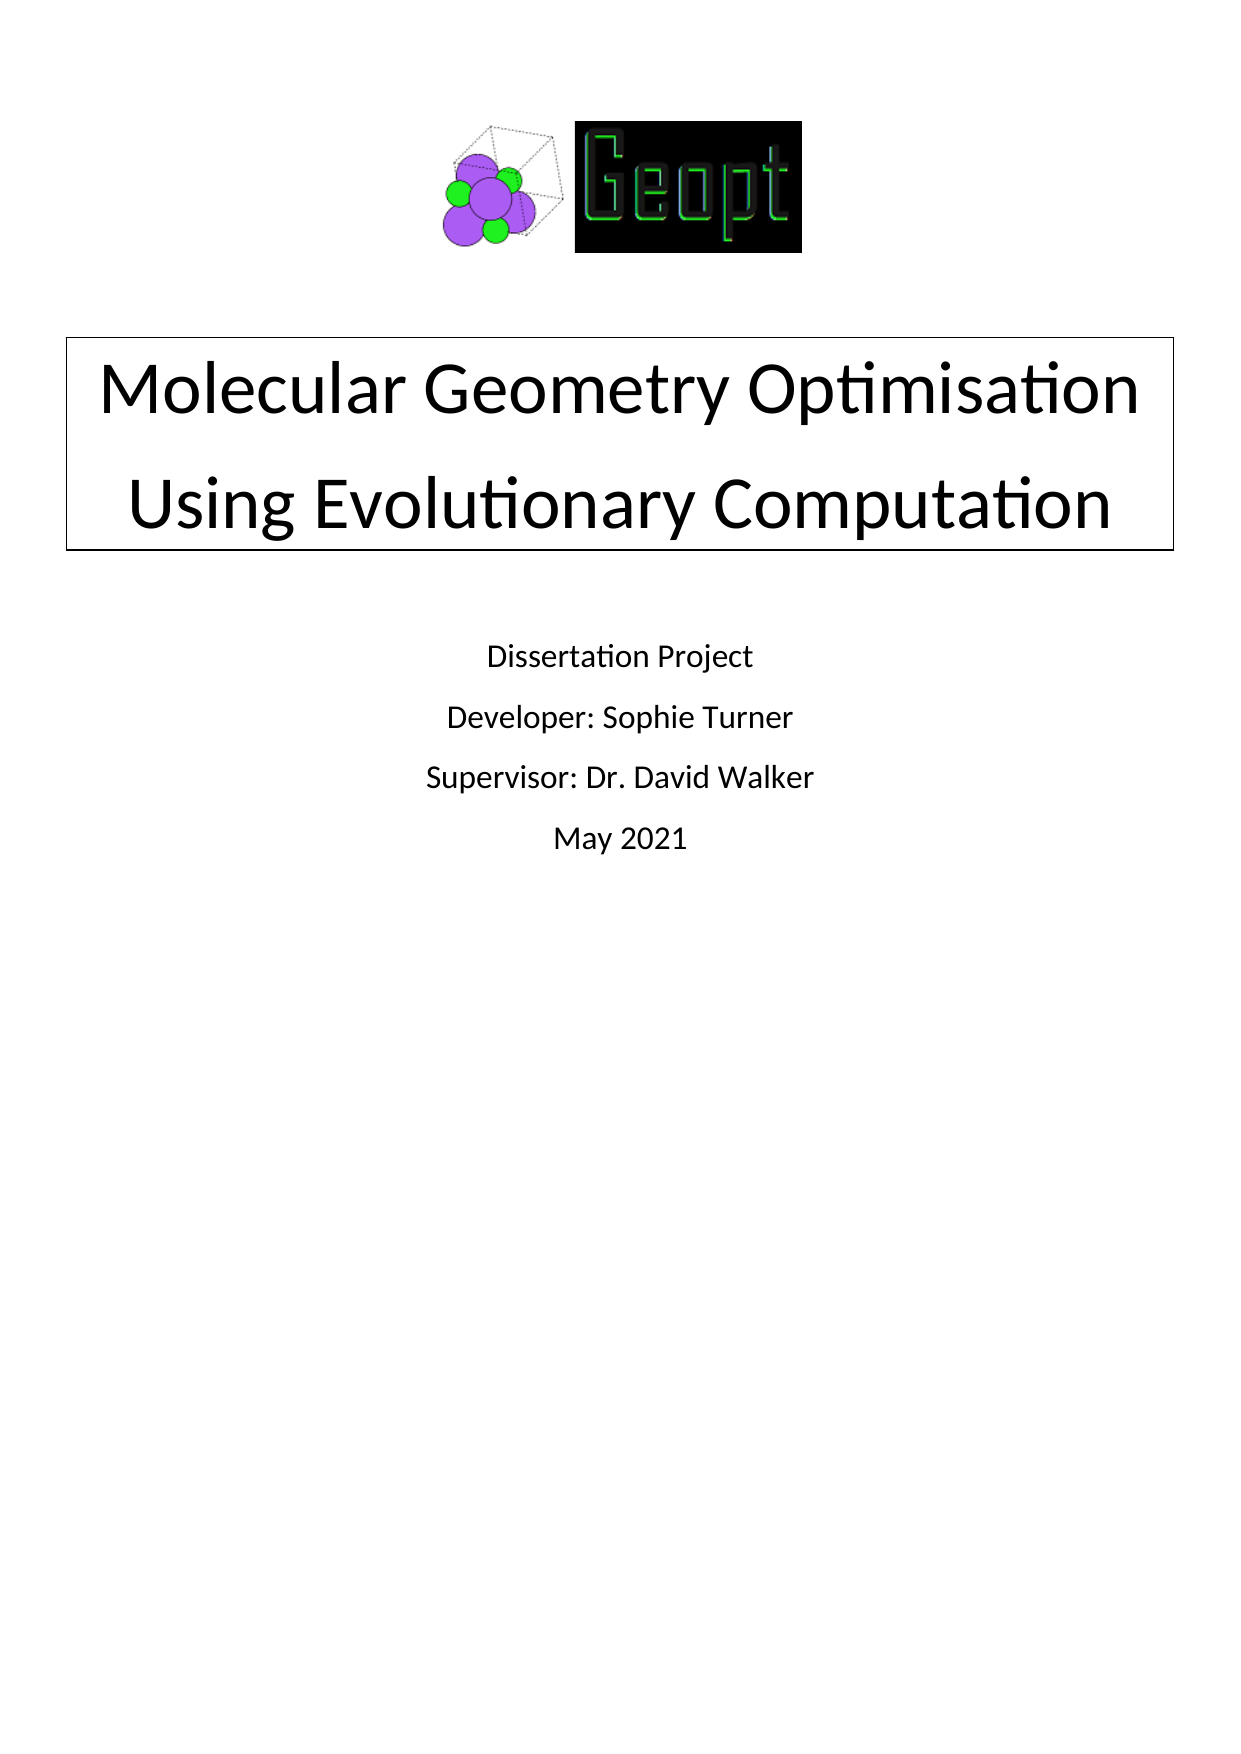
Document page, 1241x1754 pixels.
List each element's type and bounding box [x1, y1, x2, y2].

picture [438, 121, 802, 253]
